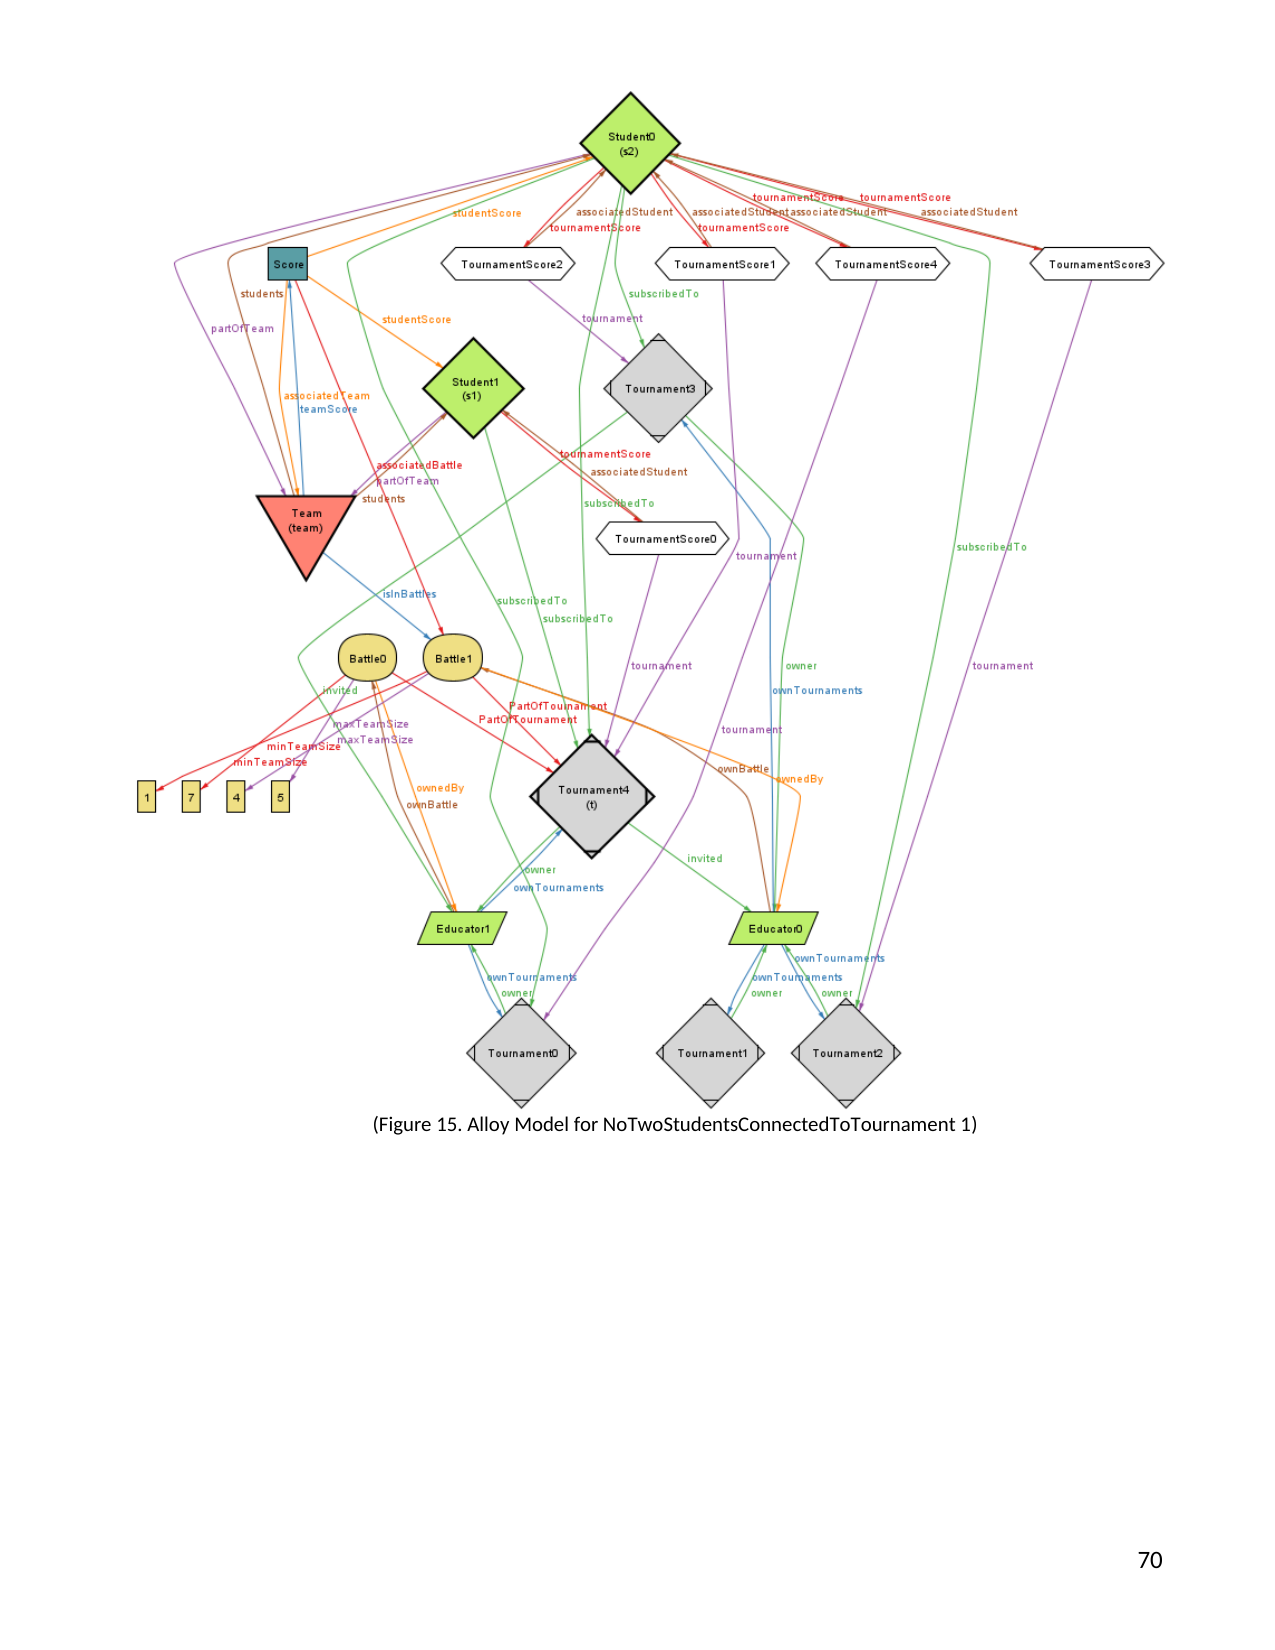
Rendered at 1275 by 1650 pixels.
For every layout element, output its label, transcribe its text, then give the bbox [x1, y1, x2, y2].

picture [0, 90, 1275, 1112]
text (Figure 15. Alloy Model for NoTwoStudentsConnectedToTournament 1) [187, 1112, 1162, 1137]
